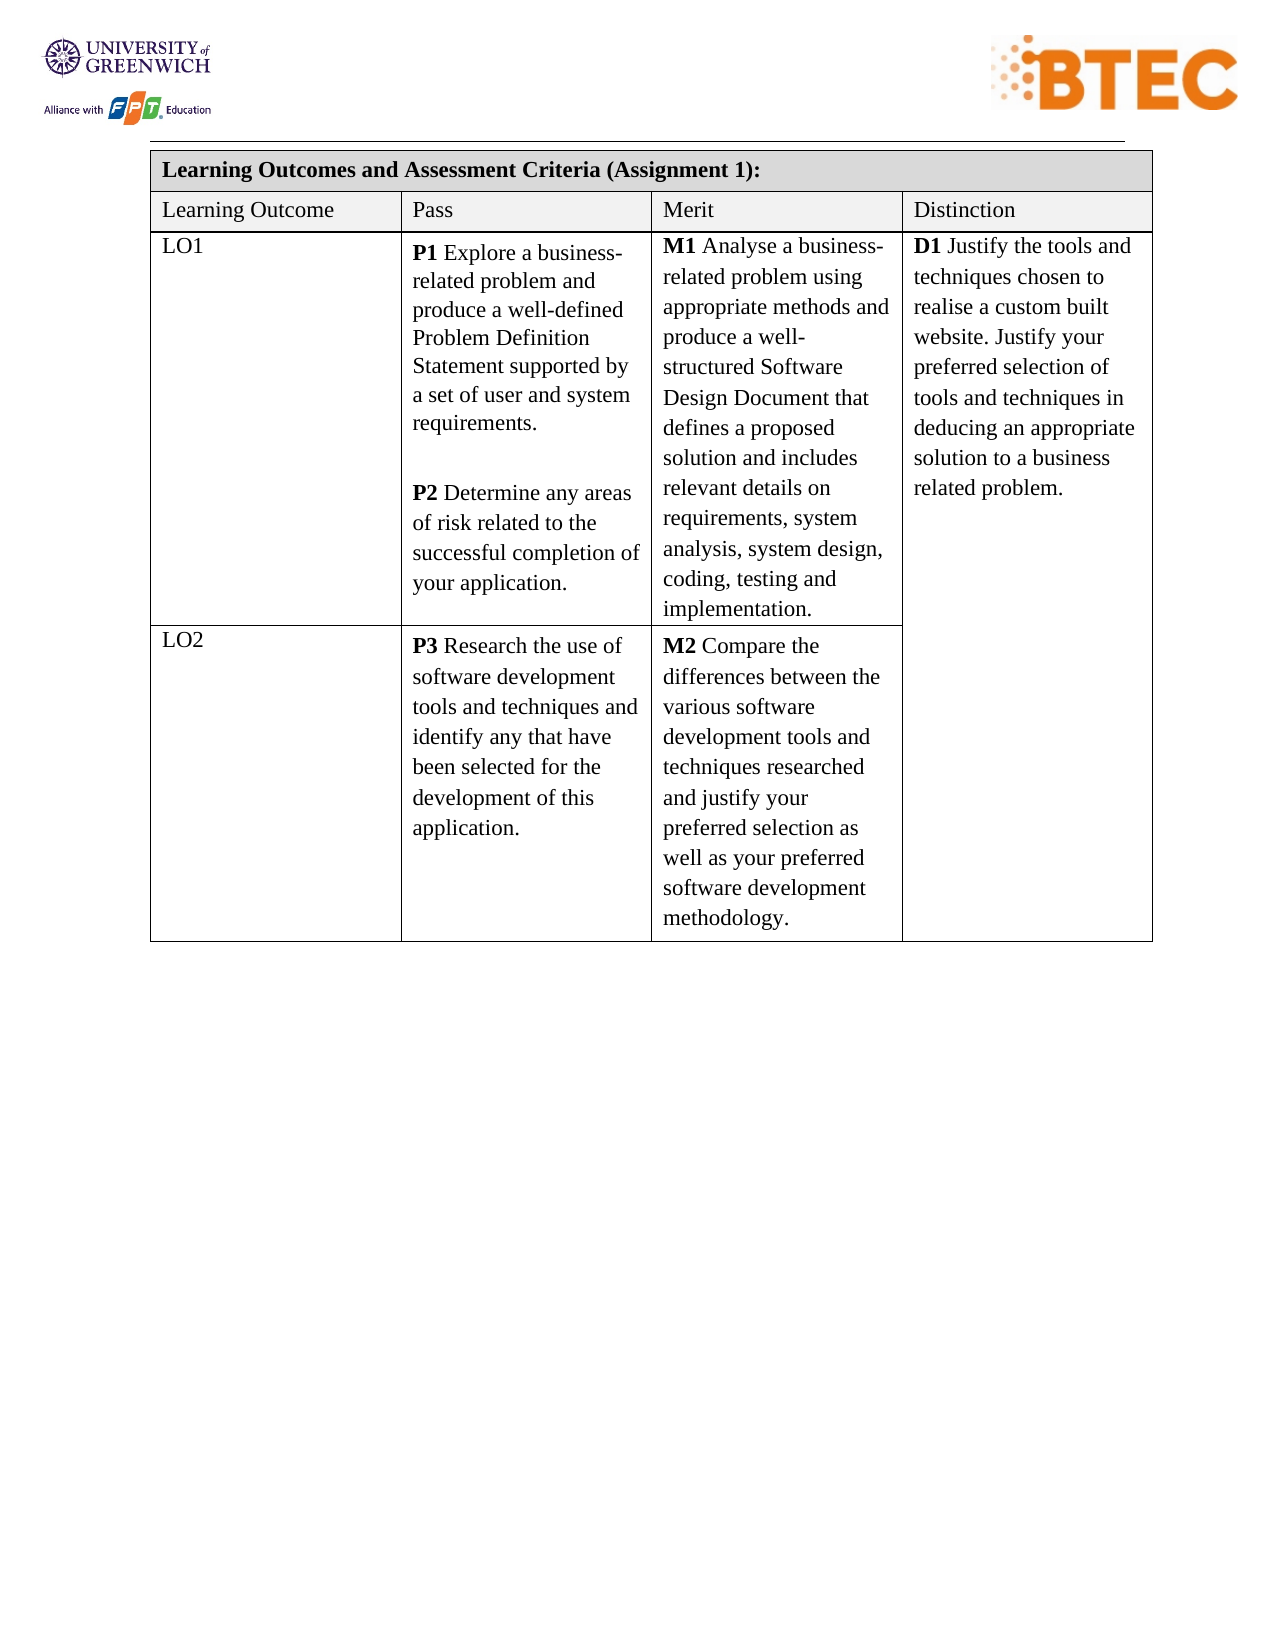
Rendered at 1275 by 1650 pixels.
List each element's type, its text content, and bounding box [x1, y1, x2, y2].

table_cell P3 Research the use of software development tools and techniques and identify any that have been selected for the development of this application. [402, 626, 651, 941]
table_cell D1 Justify the tools and techniques chosen to realise a custom built website. Justify your preferred selection of tools and techniques in deducing an appropriate solution to a business related problem. [903, 233, 1152, 941]
picture [991, 35, 1238, 110]
table_cell Pass [402, 192, 651, 231]
table_cell LO1 [151, 233, 401, 625]
table_cell LO2 [151, 626, 401, 941]
table_cell M2 Compare the differences between the various software development tools and techniques researched and justify your preferred selection as well as your preferred software development methodology. [652, 626, 902, 941]
table_cell P1 Explore a business-related problem and produce a well-defined Problem Definition Statement supported by a set of user and system requirements. P2 Determine any areas of risk related to the successful completion of your application. [402, 233, 651, 625]
table_cell M1 Analyse a business-related problem using appropriate methods and produce a well-structured Software Design Document that defines a proposed solution and includes relevant details on requirements, system analysis, system design, coding, testing and implementation. [652, 233, 902, 625]
picture [30, 25, 223, 136]
table_cell Distinction [903, 192, 1152, 231]
table_cell Merit [652, 192, 902, 231]
table_cell Learning Outcome [151, 192, 401, 231]
table_header Learning Outcomes and Assessment Criteria (Assignment 1): [151, 151, 1152, 191]
